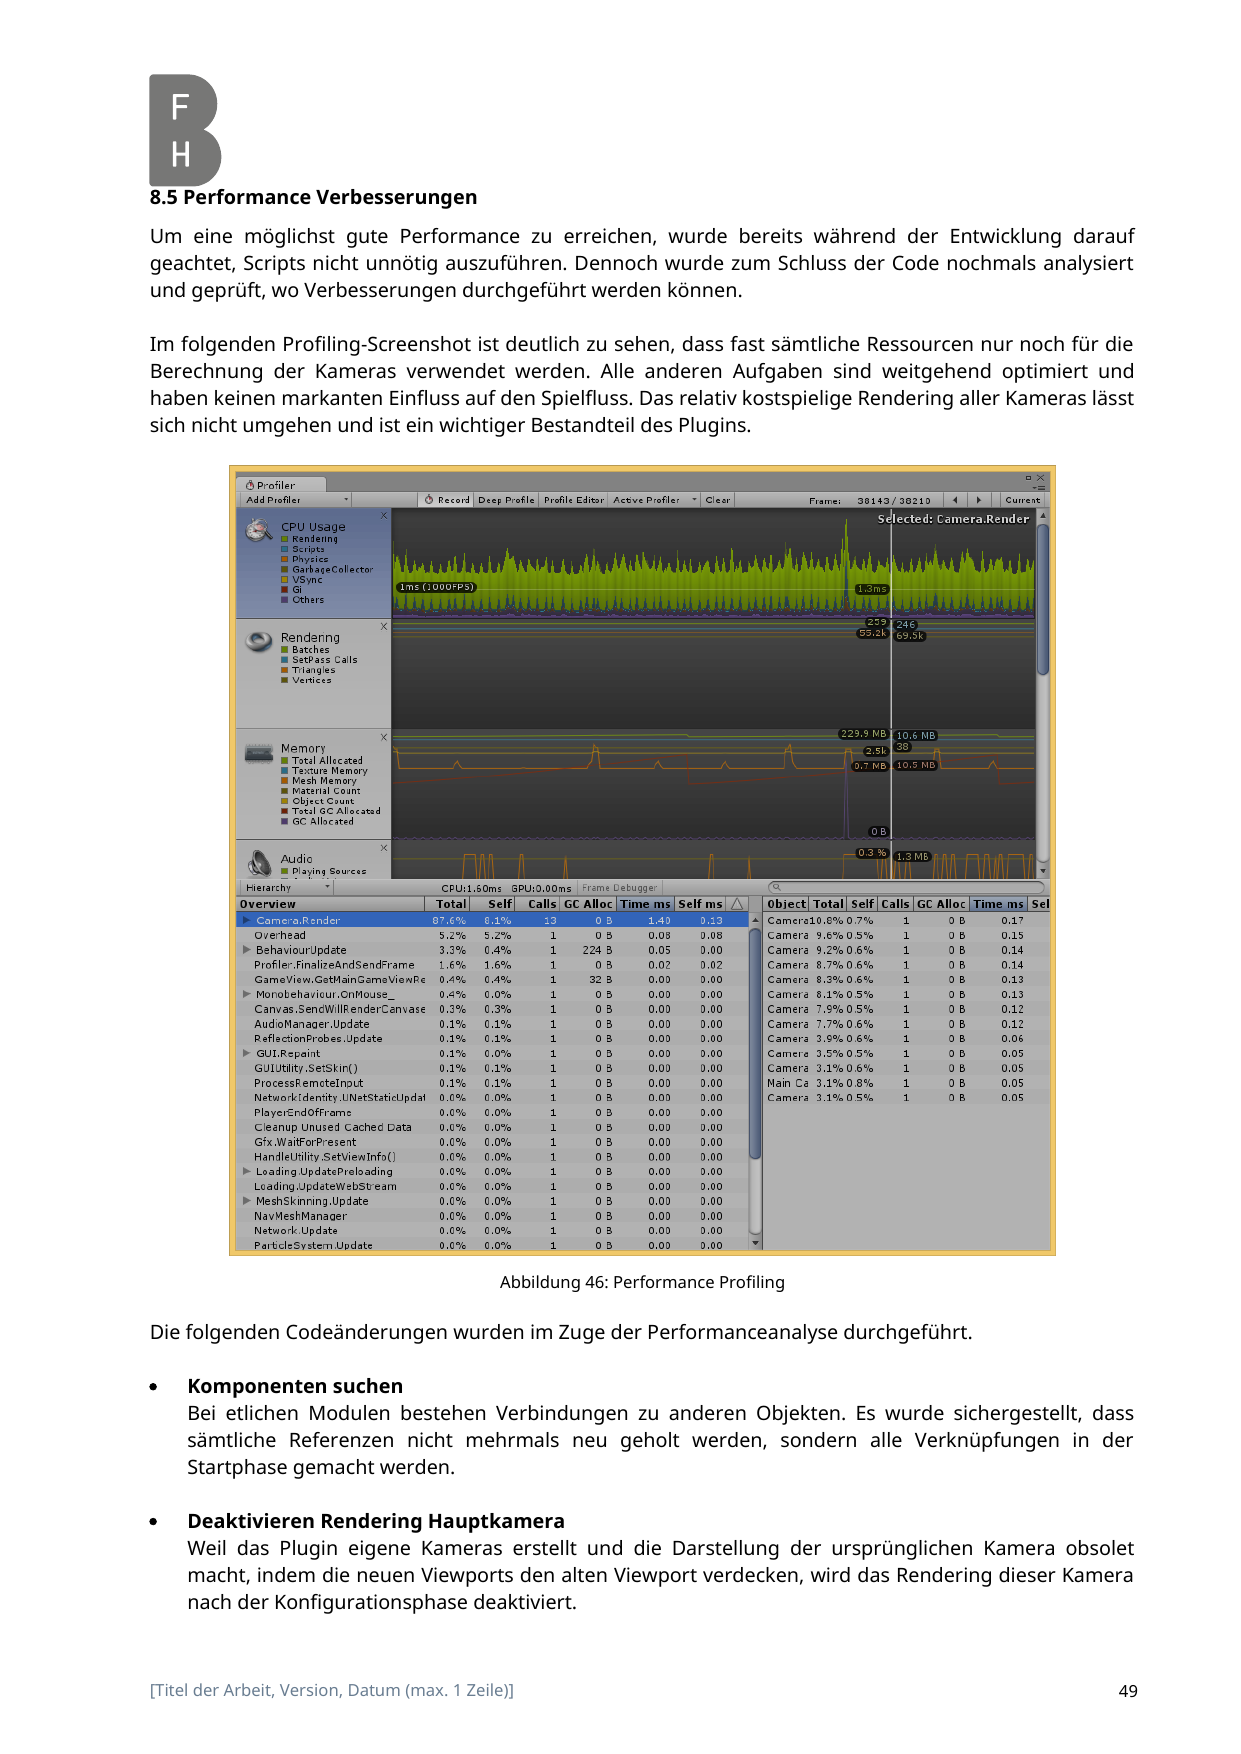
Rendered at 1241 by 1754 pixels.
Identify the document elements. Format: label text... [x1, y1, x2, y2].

text Im folgenden Profiling-Screenshot ist deutlich zu sehen, dass fast sämtliche Ressourcen nur noch für die Berechnung der Kameras verwendet werden. Alle anderen Aufgaben sind weitgehend optimiert und haben keinen markanten Einfluss auf den Spielfluss. Das relativ kostspielige Rendering aller Kameras lässt sich nicht umgehen und ist ein wichtiger Bestandteil des Plugins. [149, 331, 1136, 438]
text Abbildung 46: Performance Profiling [149, 1268, 1136, 1293]
picture [229, 465, 1056, 1256]
list Bei etlichen Modulen bestehen Verbindungen zu anderen Objekten. Es wurde sichergestellt, dass sämtliche Referenzen nicht mehrmals neu geholt werden, sondern alle Verknüpfungen in der Startphase gemacht werden. [187, 1399, 1136, 1480]
text Um eine möglichst gute Performance zu erreichen, wurde bereits während der Entwicklung darauf geachtet, Scripts nicht unnötig auszuführen. Dennoch wurde zum Schluss der Code nochmals analysiert und geprüft, wo Verbesserungen durchgeführt werden können. [149, 223, 1136, 303]
subtitle Performance Verbesserungen [149, 183, 1136, 210]
text Die folgenden Codeänderungen wurden im Zuge der Performanceanalyse durchgeführt. [149, 1318, 1136, 1346]
list Weil das Plugin eigene Kameras erstellt und die Darstellung der ursprünglichen Kamera obsolet macht, indem die neuen Viewports den alten Viewport verdecken, wird das Rendering dieser Kamera nach der Konfigurationsphase deaktiviert. [187, 1534, 1136, 1615]
list Komponenten suchen [149, 1372, 1136, 1399]
list Deaktivieren Rendering Hauptkamera [149, 1507, 1136, 1534]
